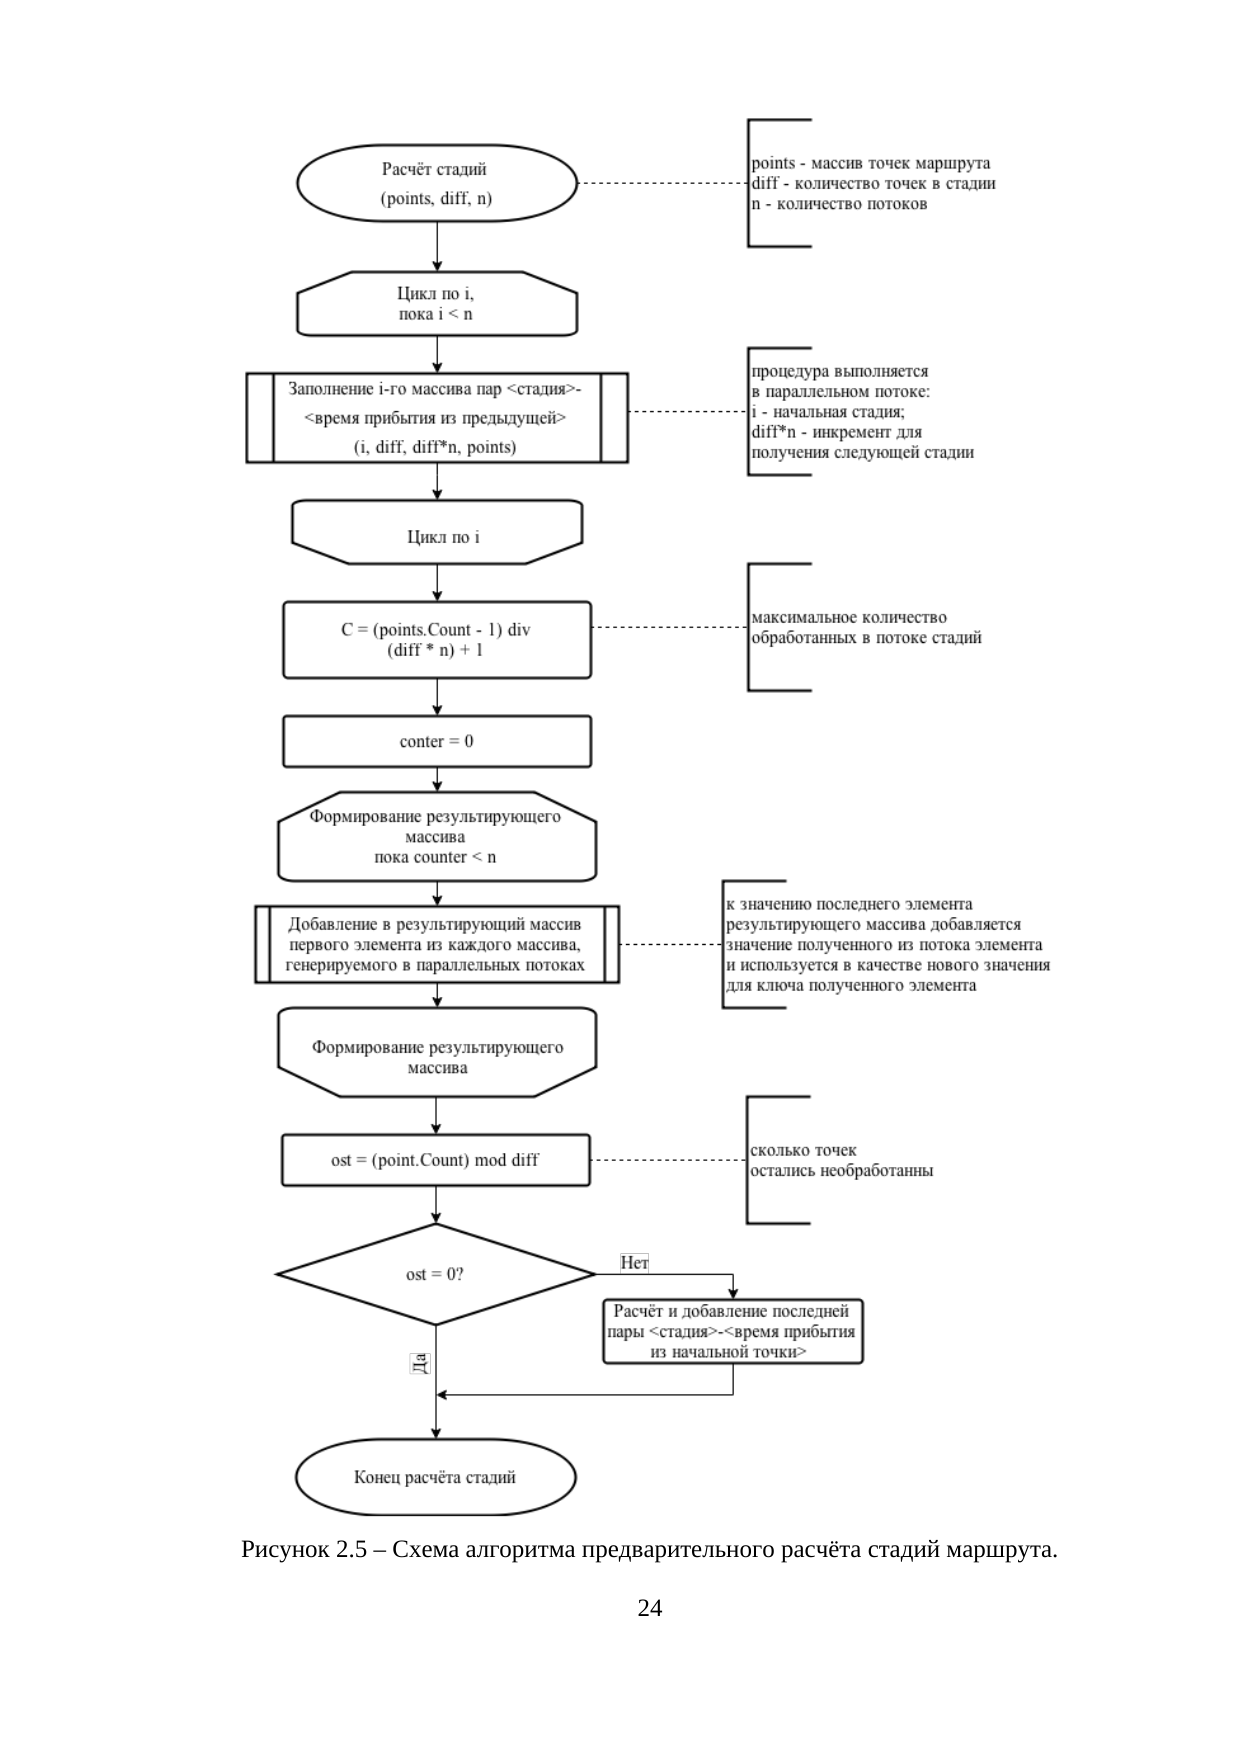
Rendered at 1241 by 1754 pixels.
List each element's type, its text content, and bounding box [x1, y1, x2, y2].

list Рисунок 2.5 – Схема алгоритма предварительного расчёта стадий маршрута. [177, 1534, 1122, 1563]
picture [245, 118, 1054, 1520]
